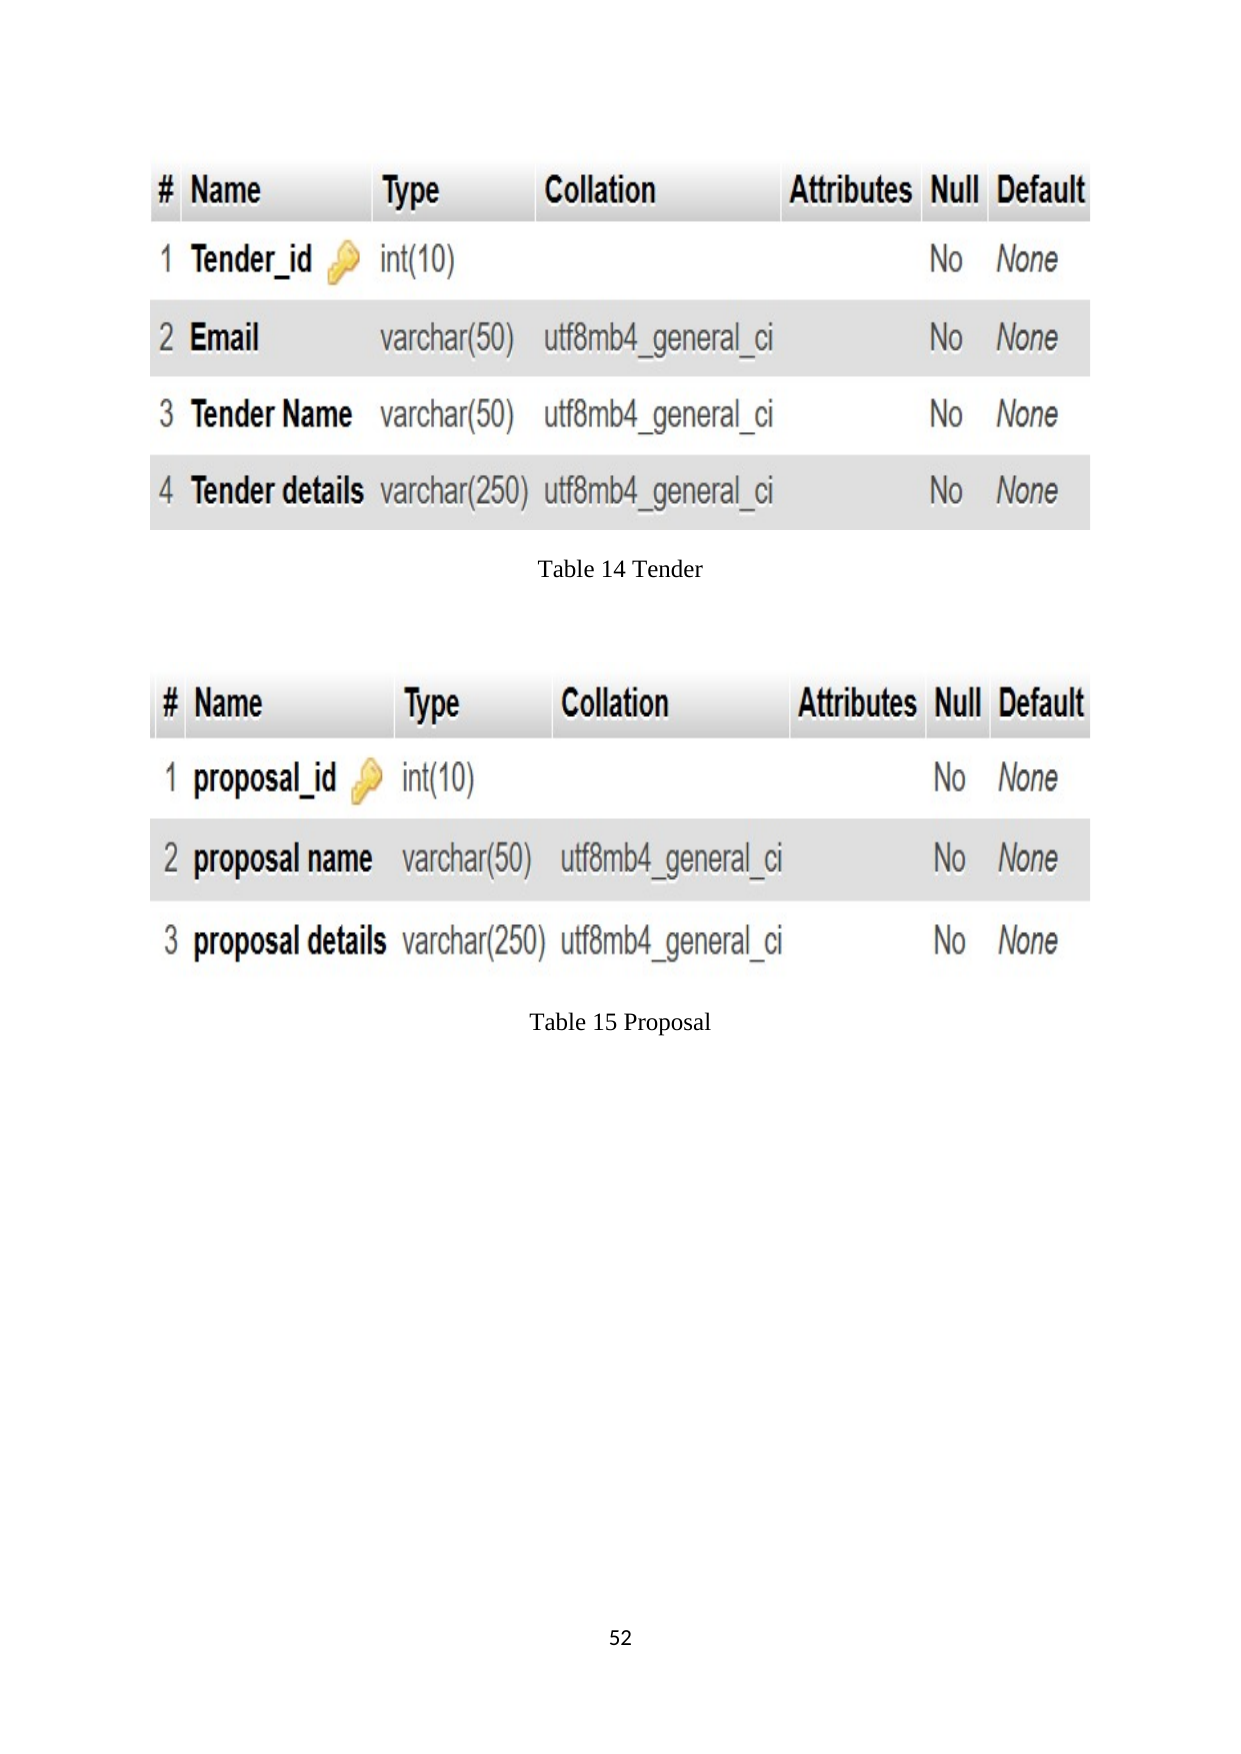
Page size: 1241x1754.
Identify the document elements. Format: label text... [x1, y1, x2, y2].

text Table 15 Proposal [150, 1007, 1090, 1036]
text Table 14 Tender [150, 554, 1090, 583]
picture [150, 150, 1091, 530]
picture [150, 662, 1091, 982]
